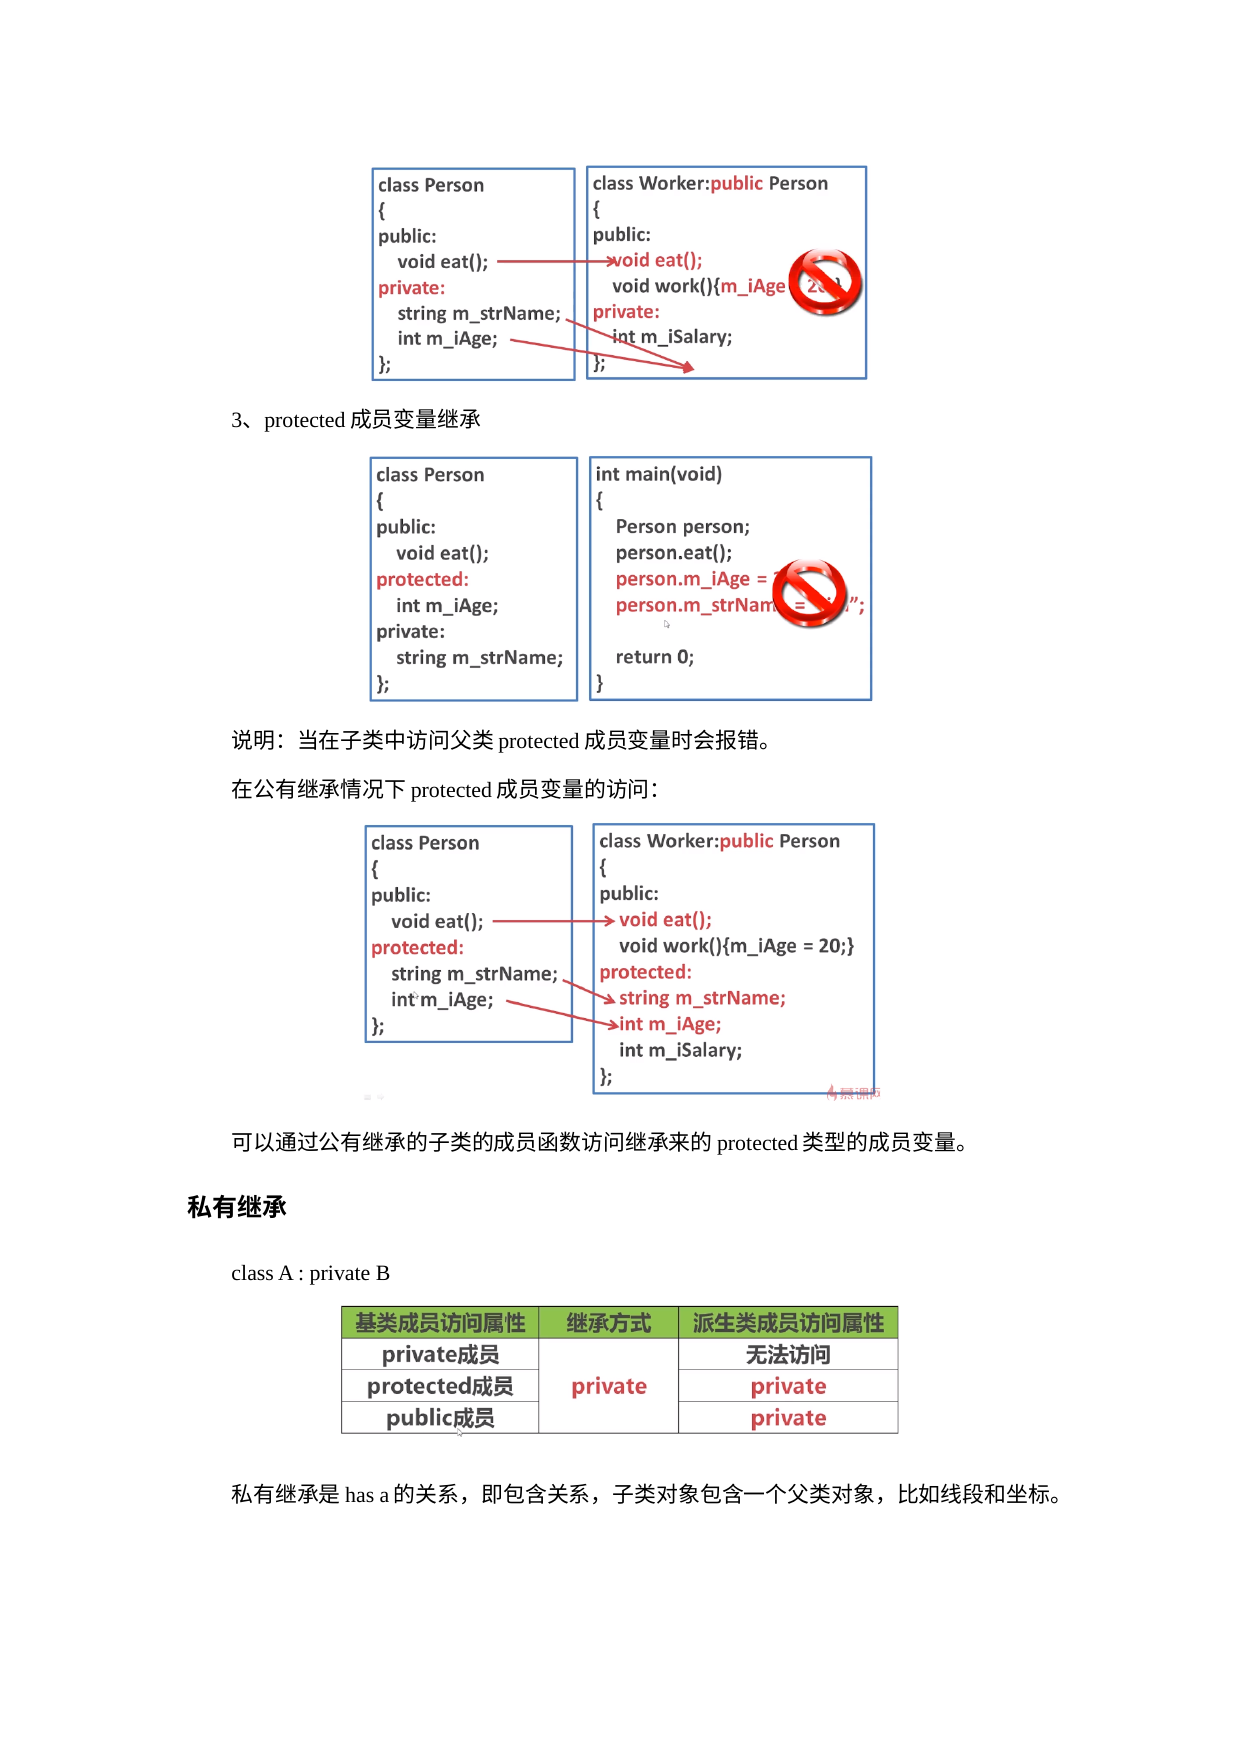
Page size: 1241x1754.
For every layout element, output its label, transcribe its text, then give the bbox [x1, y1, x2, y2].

text 在公有继承情况下protected成员变量的访问： [187, 771, 1053, 804]
text 3、protected成员变量继承 [187, 402, 1053, 434]
picture [336, 1301, 904, 1439]
text 说明：当在子类中访问父类protected成员变量时会报错。 [187, 723, 1053, 756]
subtitle 私有继承 [187, 1173, 1053, 1238]
text 私有继承是has a的关系，即包含关系，子类对象包含一个父类对象，比如线段和坐标。 [187, 1476, 1053, 1509]
picture [363, 450, 877, 708]
text class A : private B [187, 1256, 1053, 1289]
text 可以通过公有继承的子类的成员函数访问继承来的protected类型的成员变量。 [187, 1125, 1053, 1157]
picture [367, 162, 874, 385]
picture [360, 819, 881, 1101]
